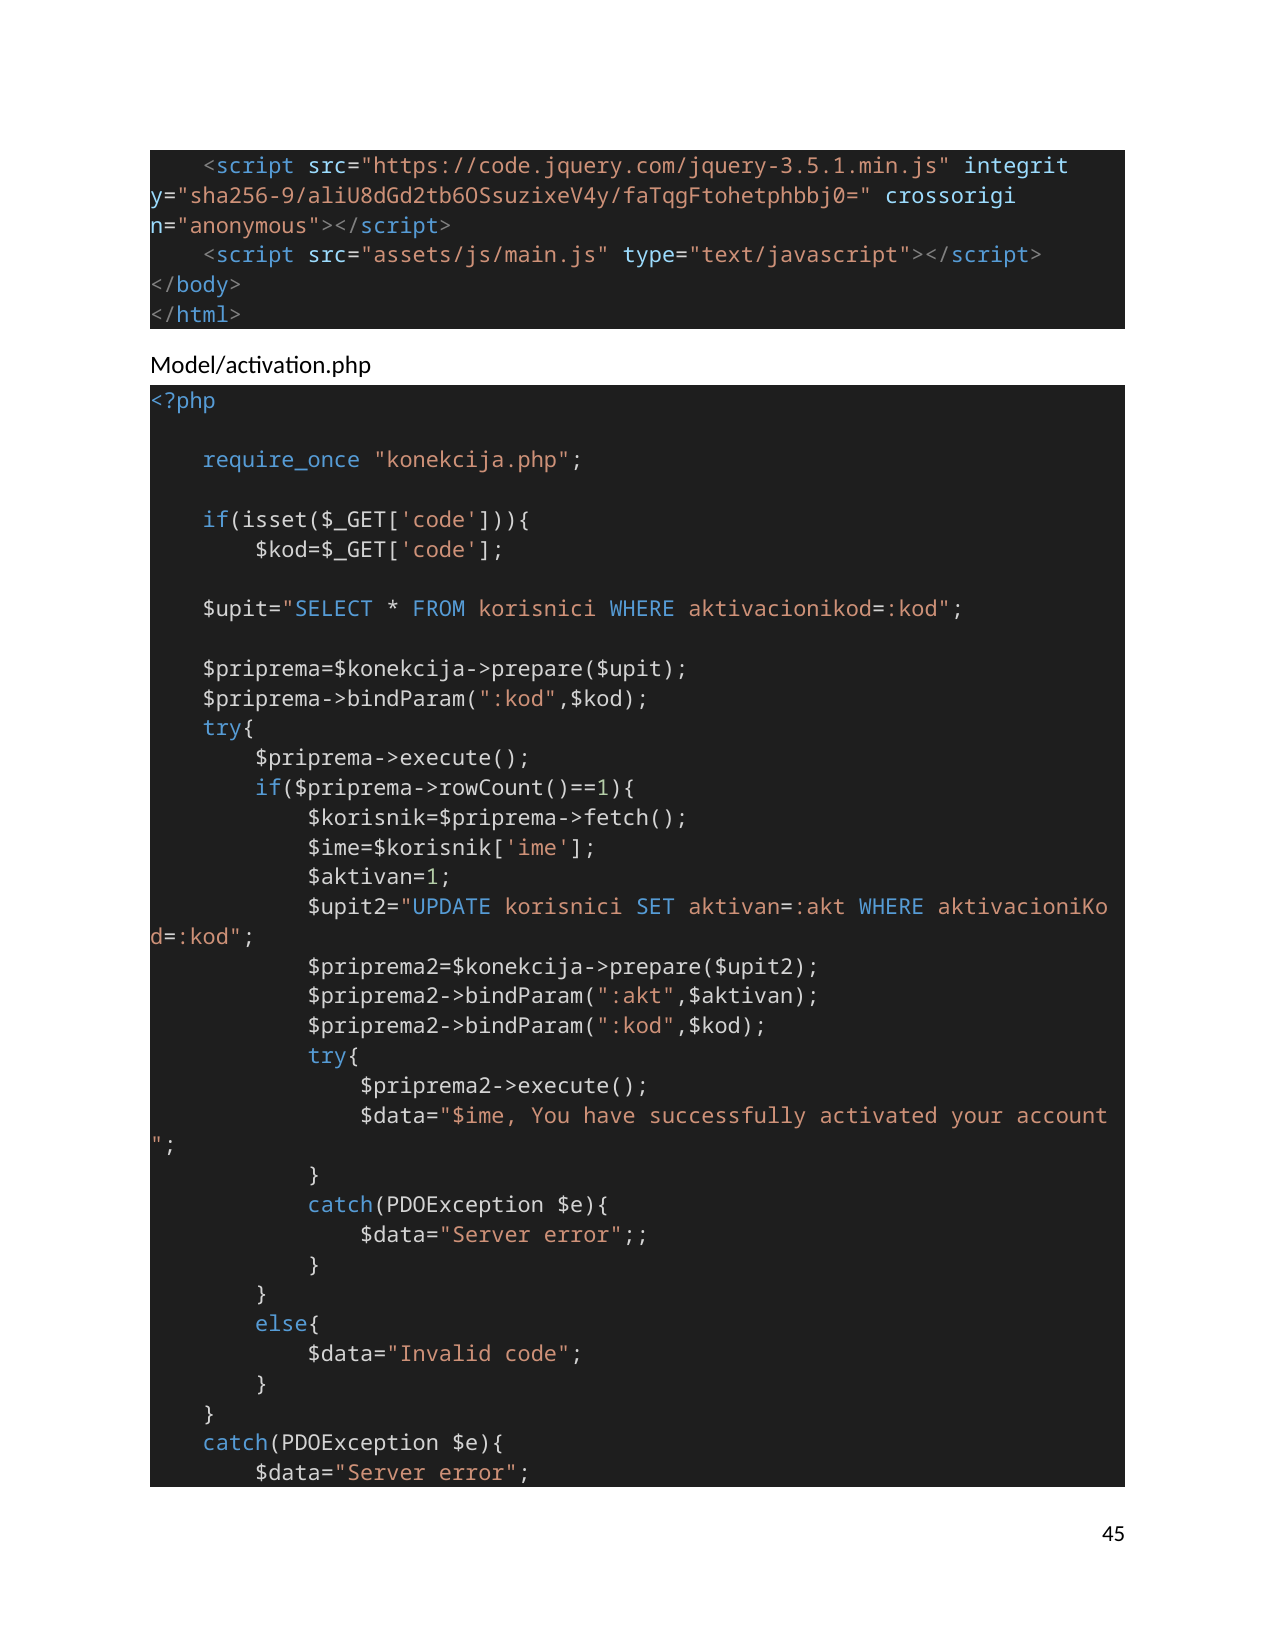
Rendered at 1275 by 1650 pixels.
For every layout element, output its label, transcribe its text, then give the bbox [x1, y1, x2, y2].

text $priprema->execute(); [150, 742, 1125, 772]
text </body> [150, 269, 1125, 299]
text $priprema2->bindParam(":akt",$aktivan); [150, 981, 1125, 1010]
text $upit2="UPDATE korisnici SET aktivan=:akt WHERE aktivacioniKod=:kod"; [150, 891, 1125, 951]
text $data="Server error"; [150, 1457, 1125, 1487]
text if($priprema->rowCount()==1){ [150, 772, 1125, 802]
text catch(PDOException $e){ [150, 1189, 1125, 1219]
text } [150, 1249, 1125, 1278]
text $aktivan=1; [150, 861, 1125, 891]
text } [150, 1159, 1125, 1189]
text $data="Server error";; [150, 1219, 1125, 1249]
text if(isset($_GET['code'])){ [150, 504, 1125, 534]
text $data="Invalid code"; [150, 1338, 1125, 1368]
text } [150, 1398, 1125, 1427]
text require_once "konekcija.php"; [150, 444, 1125, 474]
text try{ [150, 1040, 1125, 1070]
text </html> [150, 299, 1125, 329]
text catch(PDOException $e){ [150, 1427, 1125, 1457]
text $priprema2->execute(); [150, 1070, 1125, 1100]
text $priprema->bindParam(":kod",$kod); [150, 683, 1125, 712]
text <script src="assets/js/main.js" type="text/javascript"></script> [150, 239, 1125, 269]
text $priprema2=$konekcija->prepare($upit2); [150, 951, 1125, 981]
text $priprema=$konekcija->prepare($upit); [150, 653, 1125, 683]
text else{ [150, 1308, 1125, 1338]
text $kod=$_GET['code']; [150, 534, 1125, 563]
text $priprema2->bindParam(":kod",$kod); [150, 1010, 1125, 1040]
text $korisnik=$priprema->fetch(); [150, 802, 1125, 832]
text $data="$ime, You have successfully activated your account"; [150, 1100, 1125, 1159]
text try{ [150, 712, 1125, 742]
subtitle Model/activation.php [150, 349, 1125, 380]
text <script src="https://code.jquery.com/jquery-3.5.1.min.js" integrity="sha256-9/aliU8dGd2tb6OSsuzixeV4y/faTqgFtohetphbbj0=" crossorigin="anonymous"></script> [150, 150, 1125, 239]
text } [150, 1368, 1125, 1398]
text <?php [150, 385, 1125, 414]
text $upit="SELECT * FROM korisnici WHERE aktivacionikod=:kod"; [150, 593, 1125, 623]
text } [150, 1278, 1125, 1308]
text $ime=$korisnik['ime']; [150, 832, 1125, 861]
